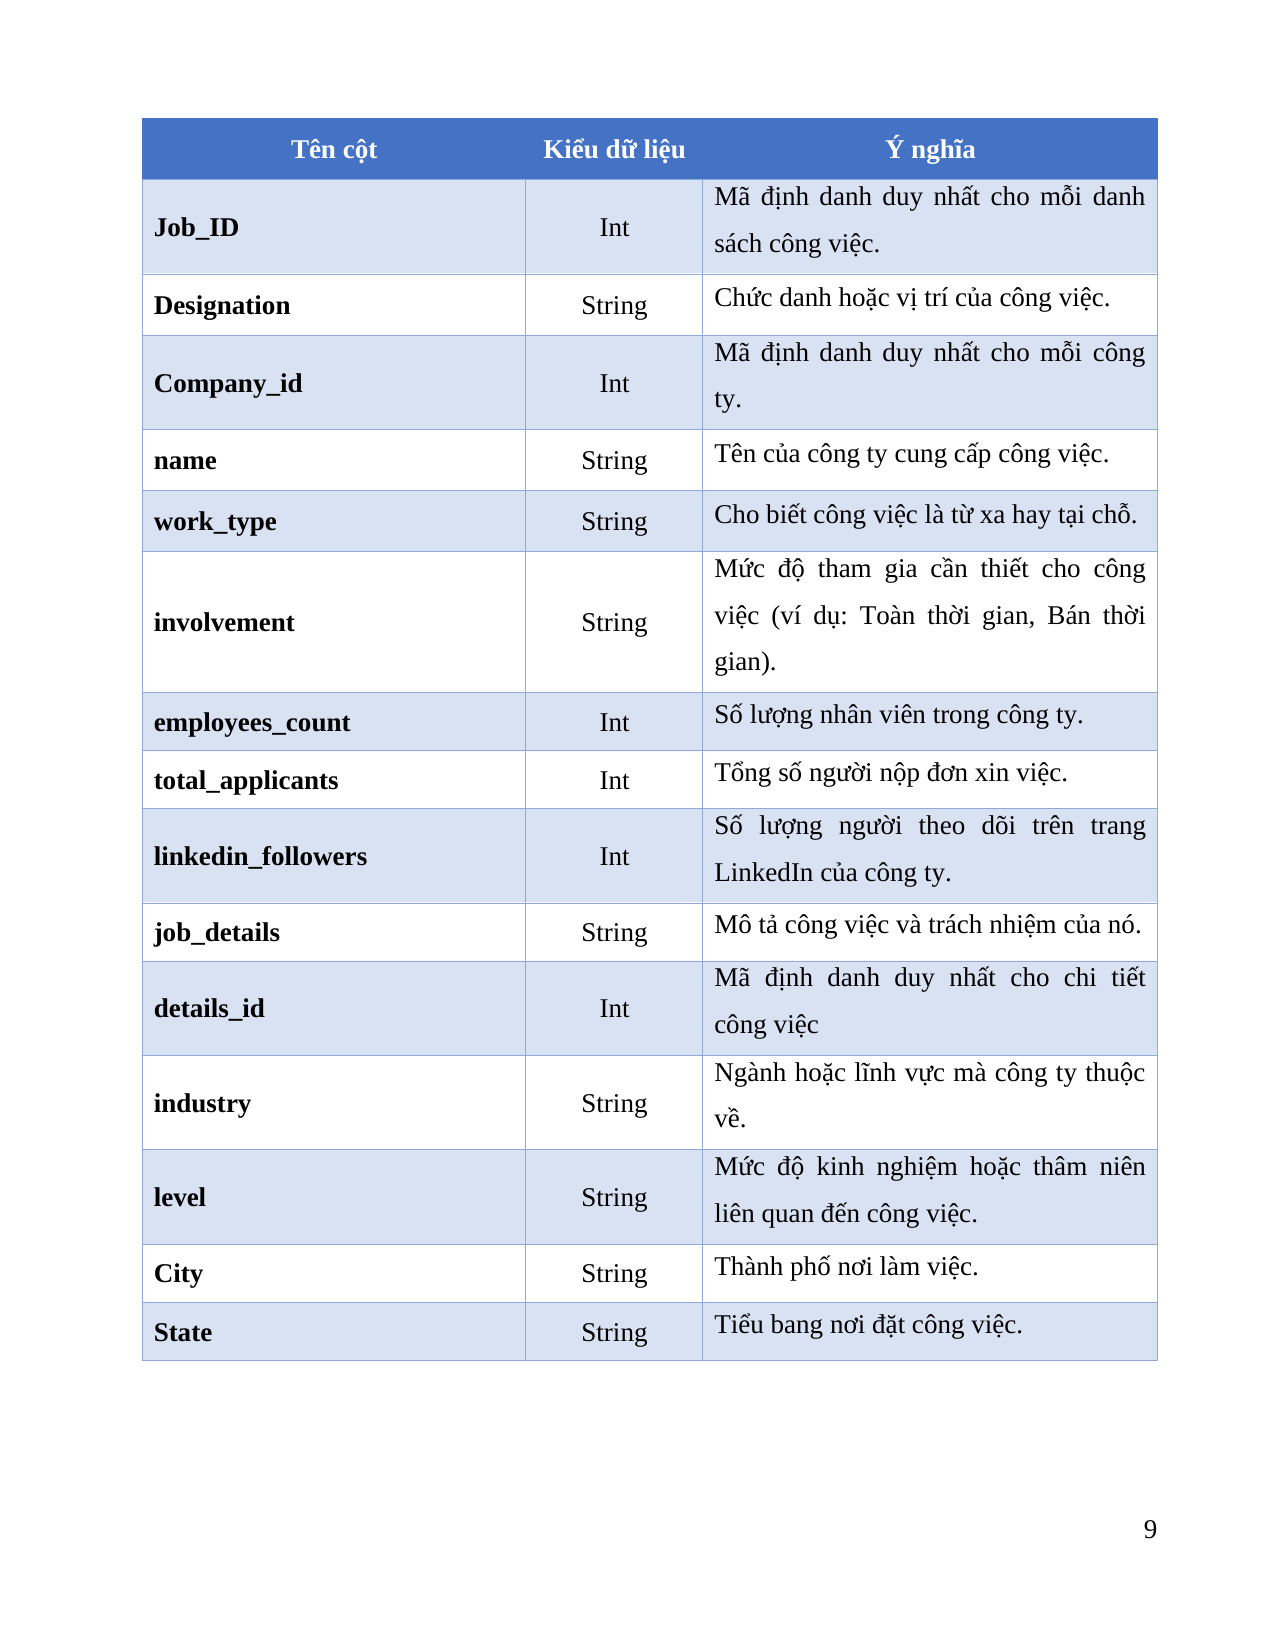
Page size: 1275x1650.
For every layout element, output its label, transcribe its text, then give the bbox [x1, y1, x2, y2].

table_cell Designation [143, 275, 525, 334]
table_cell String [526, 491, 702, 551]
table_cell name [143, 430, 525, 490]
table_cell Mức độ kinh nghiệm hoặc thâm niên liên quan đến công việc. [703, 1150, 1157, 1244]
table_cell Cho biết công việc là từ xa hay tại chỗ. [703, 491, 1157, 551]
table_cell Int [526, 180, 702, 273]
table_cell City [143, 1245, 525, 1302]
table_cell Tổng số người nộp đơn xin việc. [703, 751, 1157, 808]
table_cell job_details [143, 904, 525, 961]
table_cell details_id [143, 962, 525, 1055]
table_cell total_applicants [143, 751, 525, 808]
table_cell involvement [143, 552, 525, 692]
table_cell Số lượng người theo dõi trên trang LinkedIn của công ty. [703, 809, 1157, 902]
table_cell String [526, 1150, 702, 1244]
table_cell Mã định danh duy nhất cho mỗi công ty. [703, 336, 1157, 429]
table_cell employees_count [143, 693, 525, 750]
table_header Kiểu dữ liệu [526, 119, 702, 179]
table_cell String [526, 904, 702, 961]
table_cell Ngành hoặc lĩnh vực mà công ty thuộc về. [703, 1056, 1157, 1149]
table_cell String [526, 430, 702, 490]
table_cell Int [526, 751, 702, 808]
table_cell industry [143, 1056, 525, 1149]
table_cell Chức danh hoặc vị trí của công việc. [703, 275, 1157, 334]
table_cell Job_ID [143, 180, 525, 273]
table_cell Tên của công ty cung cấp công việc. [703, 430, 1157, 490]
table_cell String [526, 552, 702, 692]
table_cell Mô tả công việc và trách nhiệm của nó. [703, 904, 1157, 961]
table_cell Company_id [143, 336, 525, 429]
table_cell State [143, 1303, 525, 1360]
table_cell String [526, 1245, 702, 1302]
table_cell Thành phố nơi làm việc. [703, 1245, 1157, 1302]
table_cell Int [526, 693, 702, 750]
table_cell Mã định danh duy nhất cho chi tiết công việc [703, 962, 1157, 1055]
table_cell level [143, 1150, 525, 1244]
table_cell String [526, 275, 702, 334]
table_header Ý nghĩa [703, 119, 1157, 179]
table_cell Mức độ tham gia cần thiết cho công việc (ví dụ: Toàn thời gian, Bán thời gian). [703, 552, 1157, 692]
table_cell Mã định danh duy nhất cho mỗi danh sách công việc. [703, 180, 1157, 273]
table_cell String [526, 1056, 702, 1149]
table_cell linkedin_followers [143, 809, 525, 902]
table_header Tên cột [143, 119, 525, 179]
table_cell work_type [143, 491, 525, 551]
table_cell Int [526, 336, 702, 429]
table_cell String [526, 1303, 702, 1360]
table_cell Int [526, 809, 702, 902]
table_cell Int [526, 962, 702, 1055]
table_cell Tiểu bang nơi đặt công việc. [703, 1303, 1157, 1360]
table_cell Số lượng nhân viên trong công ty. [703, 693, 1157, 750]
